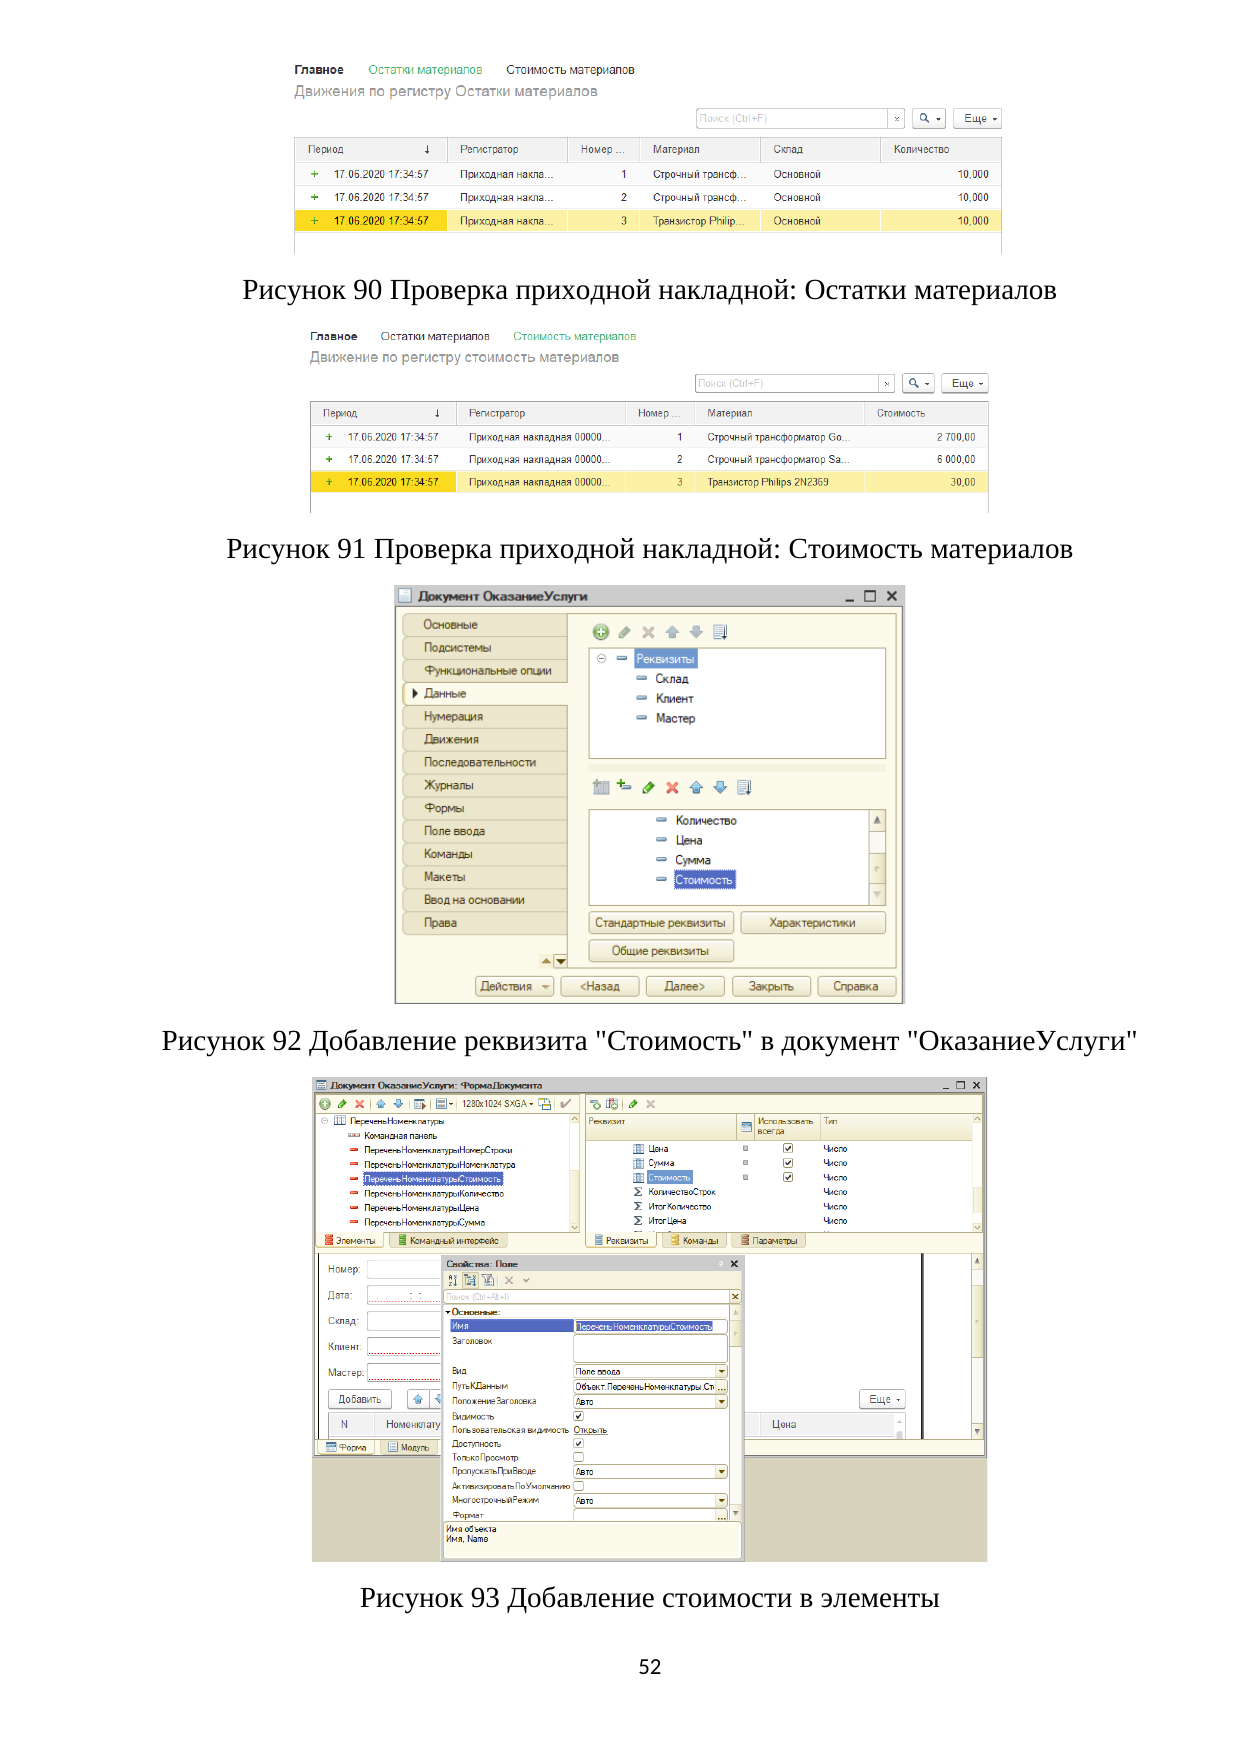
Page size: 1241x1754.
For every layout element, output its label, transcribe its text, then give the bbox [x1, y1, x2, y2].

picture [302, 326, 998, 513]
picture [394, 585, 906, 1004]
text Рисунок 92 Добавление реквизита "Стоимость" в документ "ОказаниеУслуги" [118, 1023, 1181, 1056]
text Рисунок 93 Добавление стоимости в элементы [118, 1581, 1181, 1614]
picture [290, 59, 1009, 254]
picture [311, 1077, 988, 1562]
text Рисунок 90 Проверка приходной накладной: Остатки материалов [118, 272, 1181, 306]
text Рисунок 91 Проверка приходной накладной: Стоимость материалов [118, 531, 1181, 564]
